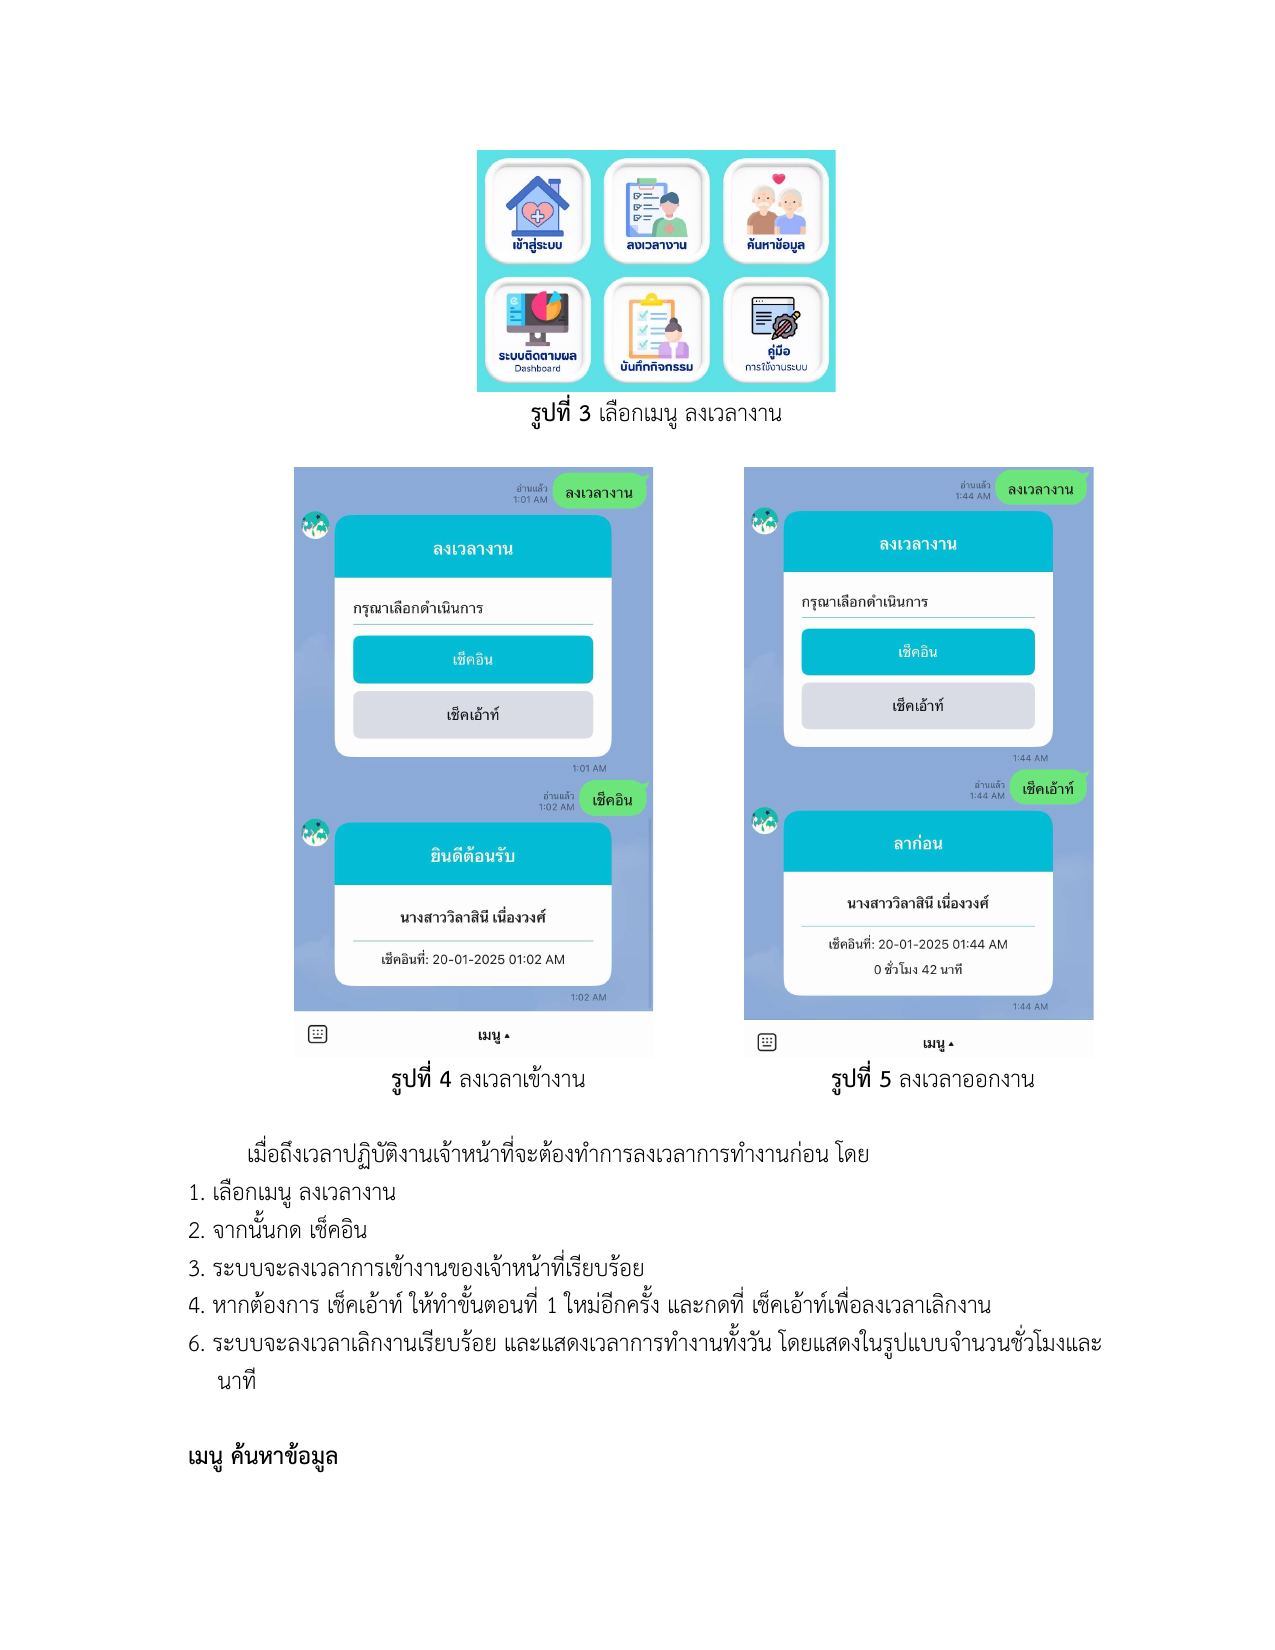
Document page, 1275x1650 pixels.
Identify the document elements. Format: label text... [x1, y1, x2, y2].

text 4. หากต้องการ เช็คเอ้าท์ ให้ทำขั้นตอนที่ 1 ใหม่อีกครั้ง และกดที่ เช็คเอ้าท์เพื่อลงเวลาเลิกงาน [188, 1284, 1125, 1322]
text รูปที่ 3 เลือกเมนู ลงเวลางาน [188, 392, 1125, 430]
picture [744, 467, 1094, 1058]
text 2. จากนั้นกด เช็คอิน [188, 1209, 1125, 1247]
text เมนู ค้นหาข้อมูล [188, 1435, 1125, 1473]
picture [477, 150, 836, 392]
text 6. ระบบจะลงเวลาเลิกงานเรียบร้อย และแสดงเวลาการทำงานทั้งวัน โดยแสดงในรูปแบบจำนวนชั่วโมงและ [188, 1322, 1125, 1360]
text เมื่อถึงเวลาปฏิบัติงานเจ้าหน้าที่จะต้องทำการลงเวลาการทำงานก่อน โดย [188, 1133, 1125, 1171]
text รูปที่ 4 ลงเวลาเข้างาน รูปที่ 5 ลงเวลาออกงาน [188, 1058, 1125, 1096]
text 3. ระบบจะลงเวลาการเข้างานของเจ้าหน้าที่เรียบร้อย [188, 1247, 1125, 1284]
text 1. เลือกเมนู ลงเวลางาน [188, 1171, 1125, 1209]
text นาที [188, 1360, 1125, 1397]
picture [294, 467, 654, 1058]
